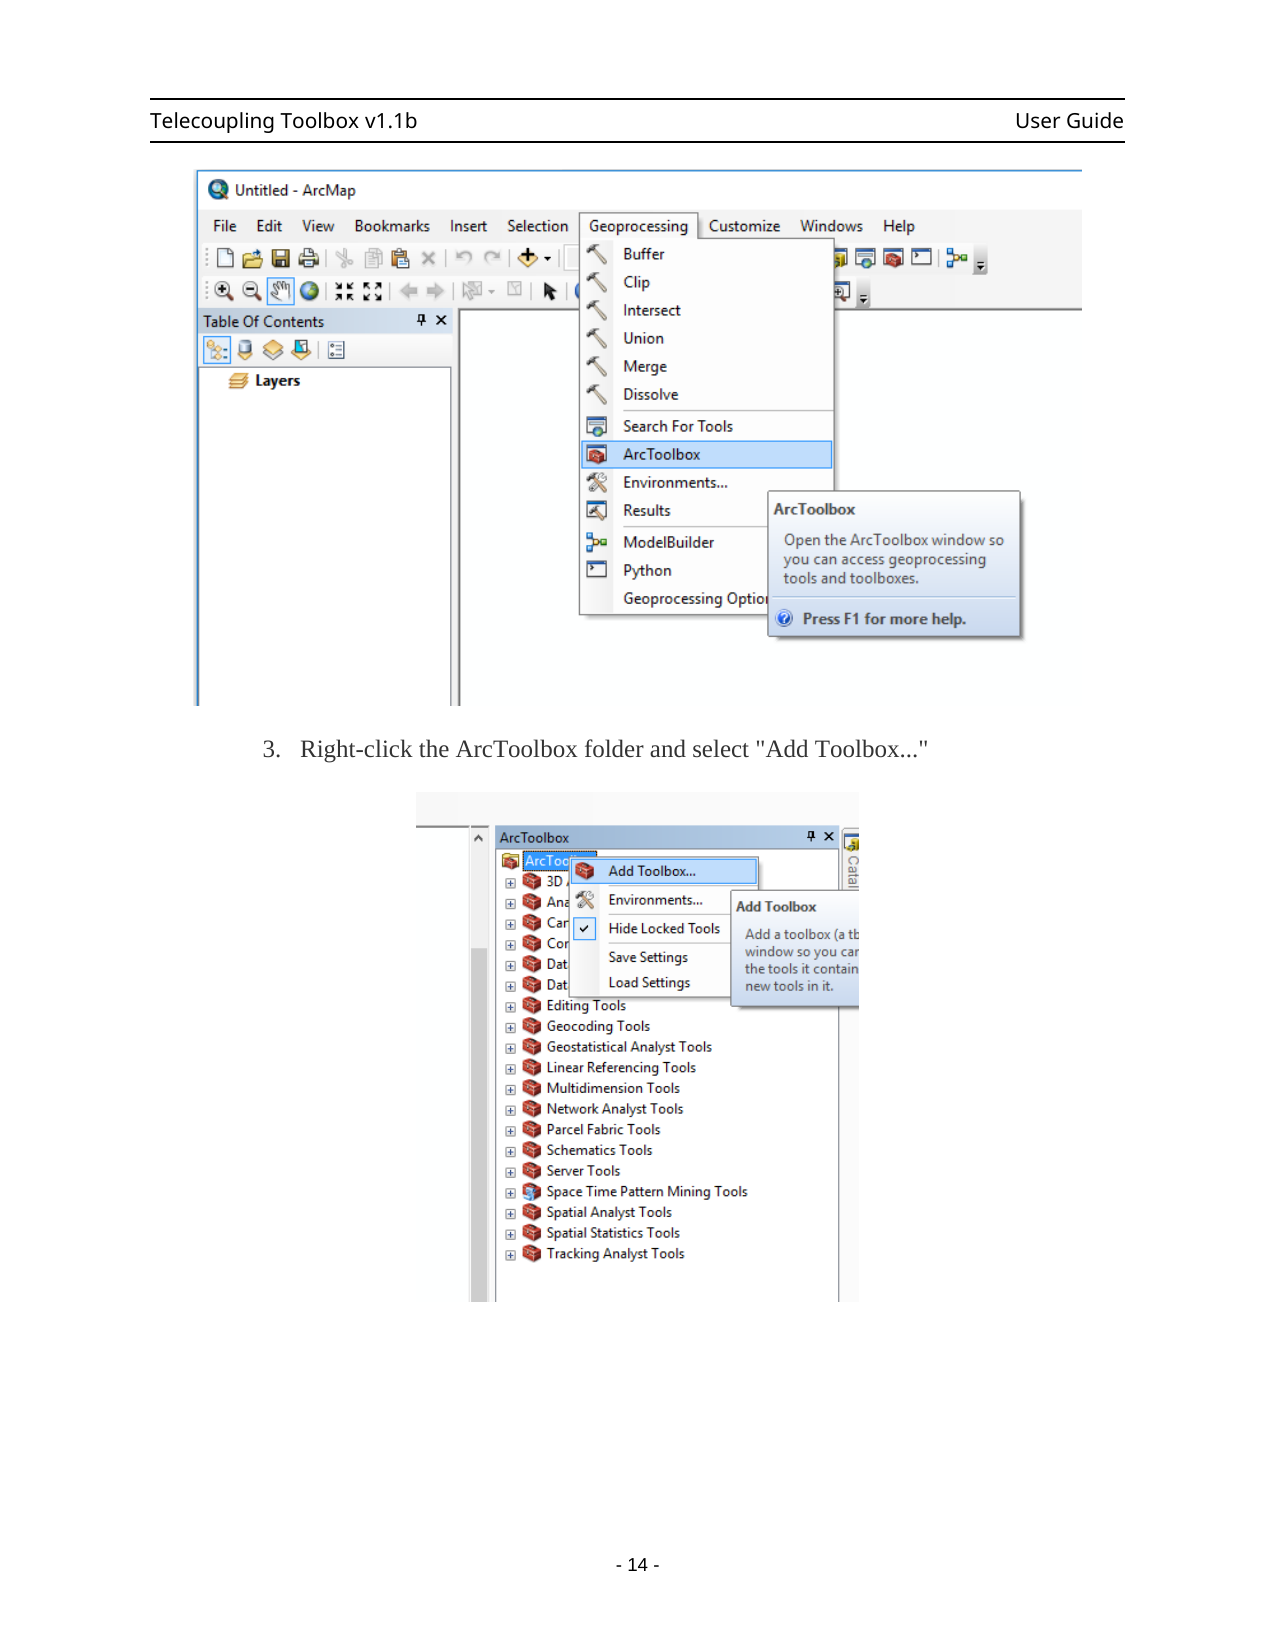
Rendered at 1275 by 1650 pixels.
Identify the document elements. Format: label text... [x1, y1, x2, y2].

picture [416, 792, 859, 1302]
picture [193, 169, 1082, 706]
list Right-click the ArcToolbox folder and select "Add Toolbox..." [262, 734, 1125, 763]
